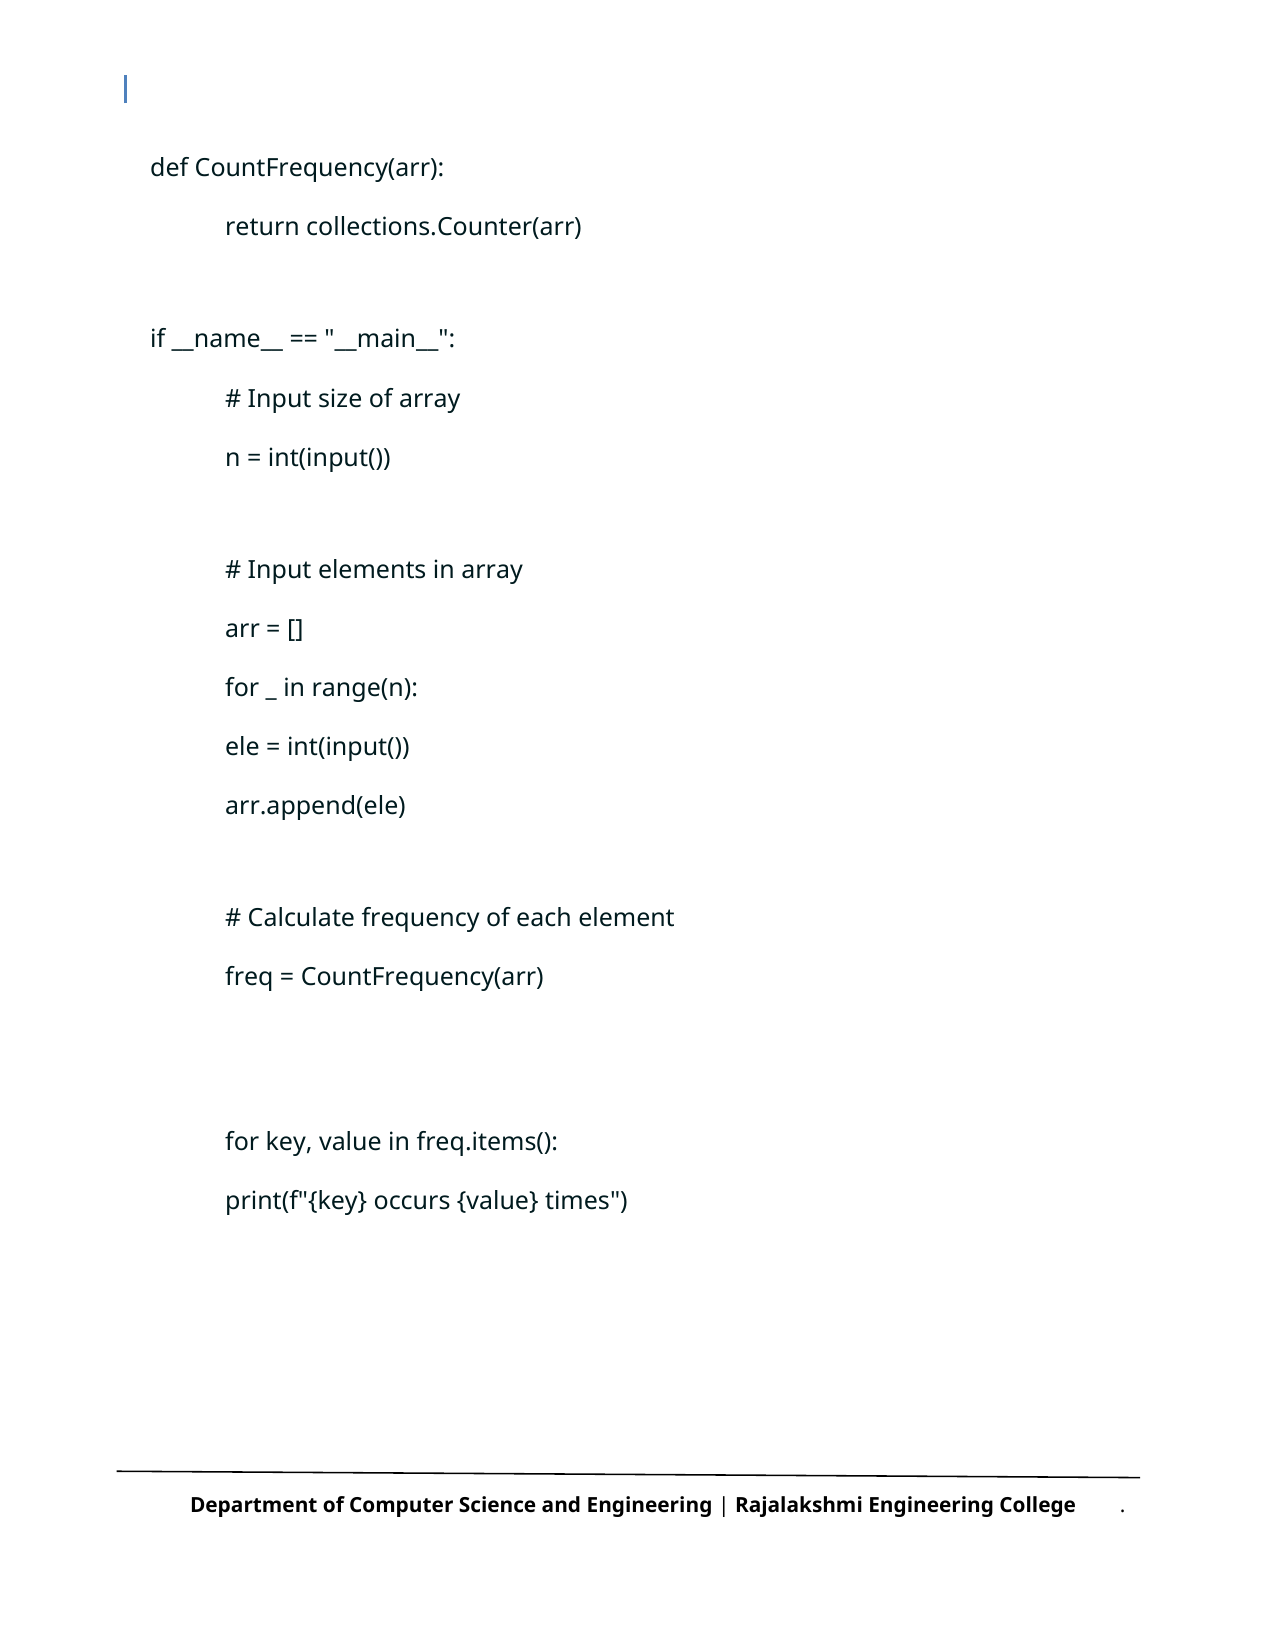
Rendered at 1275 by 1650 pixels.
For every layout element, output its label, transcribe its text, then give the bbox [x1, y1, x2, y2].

text ele = int(input()) [150, 728, 1125, 763]
text arr = [] [150, 610, 1125, 644]
text print(f"{key} occurs {value} times") [150, 1183, 1125, 1217]
text freq = CountFrequency(arr) [150, 959, 1125, 993]
text # Calculate frequency of each element [150, 900, 1125, 934]
text def CountFrequency(arr): [150, 150, 1125, 184]
text for key, value in freq.items(): [150, 1124, 1125, 1158]
text # Input elements in array [150, 551, 1125, 585]
text if __name__ == "__main__": [150, 321, 1125, 355]
text arr.append(ele) [150, 788, 1125, 822]
text n = int(input()) [150, 439, 1125, 473]
text # Input size of array [150, 380, 1125, 414]
text return collections.Counter(arr) [150, 209, 1125, 243]
text for _ in range(n): [150, 669, 1125, 703]
